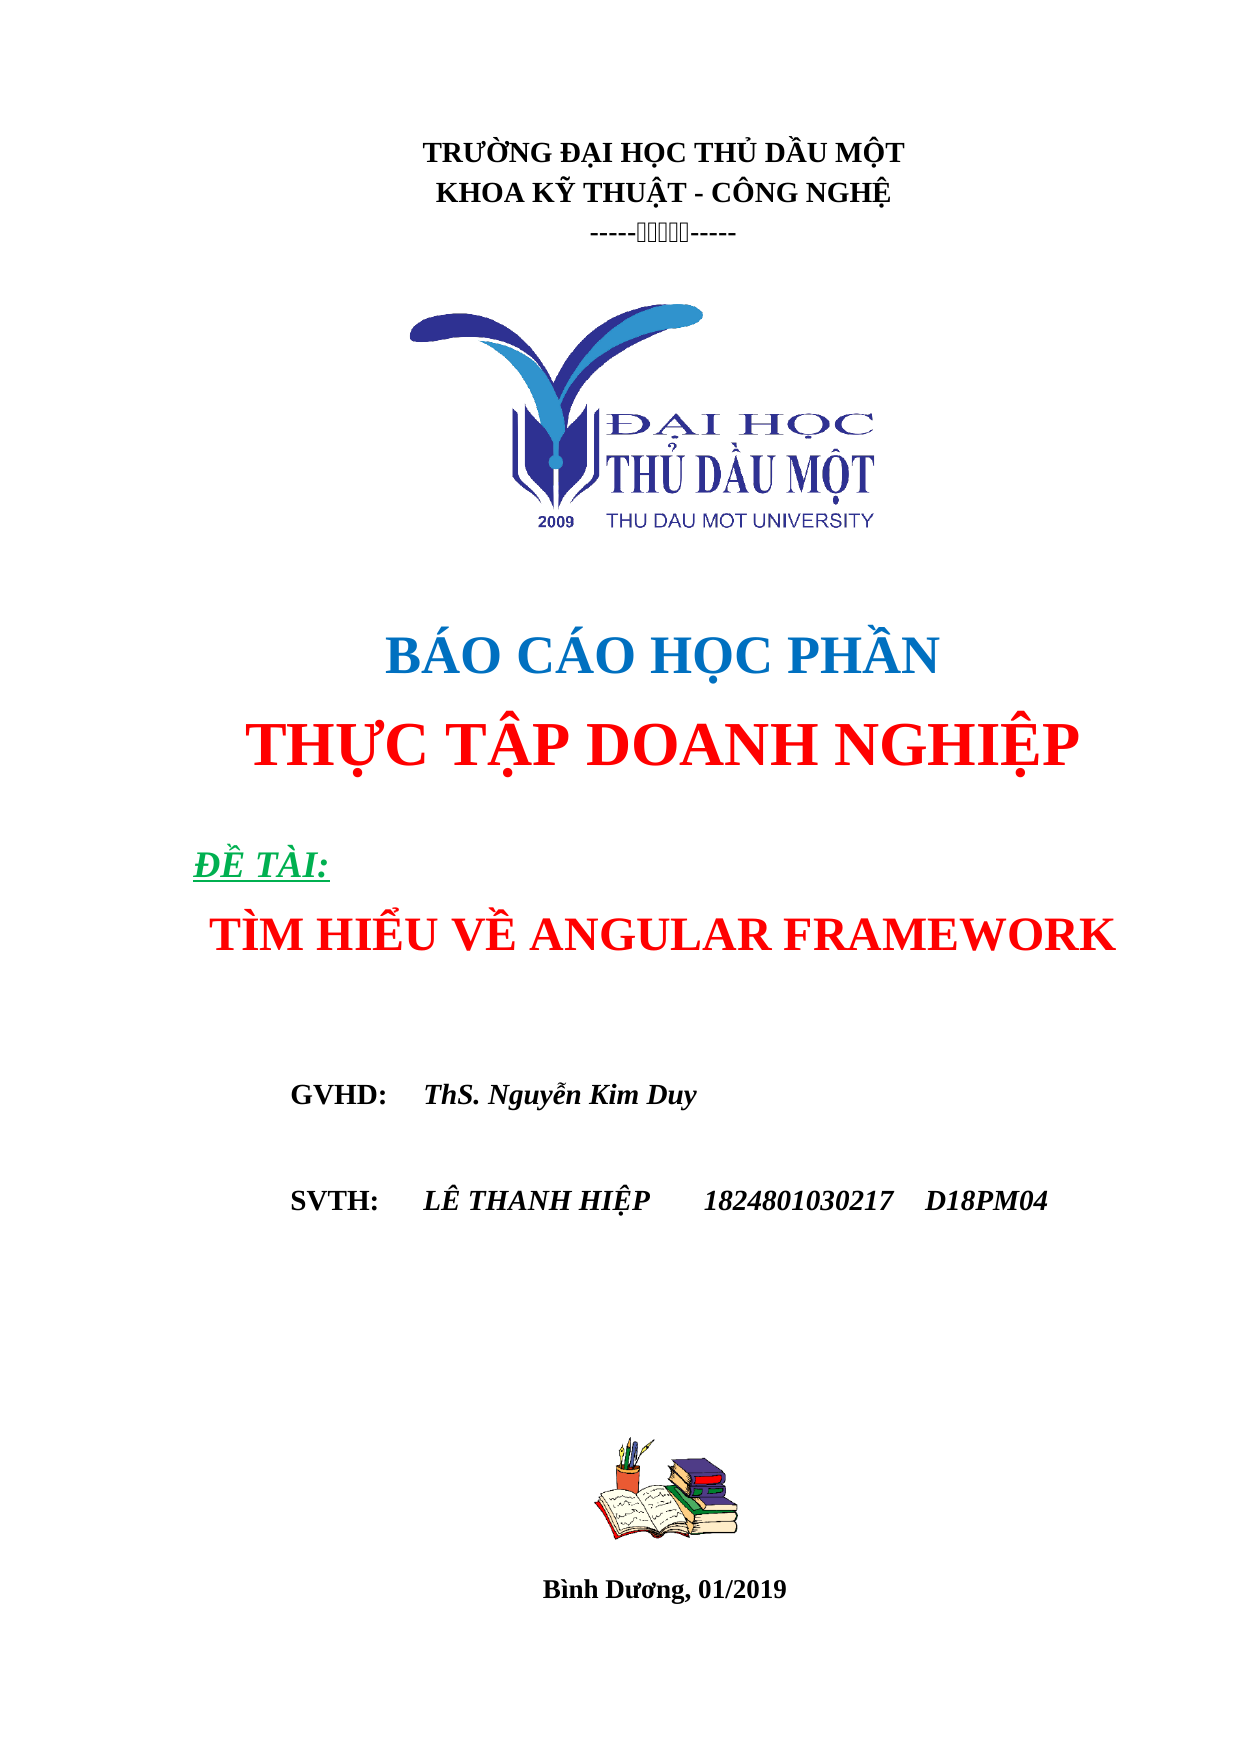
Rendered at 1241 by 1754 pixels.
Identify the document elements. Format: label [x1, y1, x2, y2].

picture [373, 212, 956, 624]
picture [588, 1435, 741, 1542]
